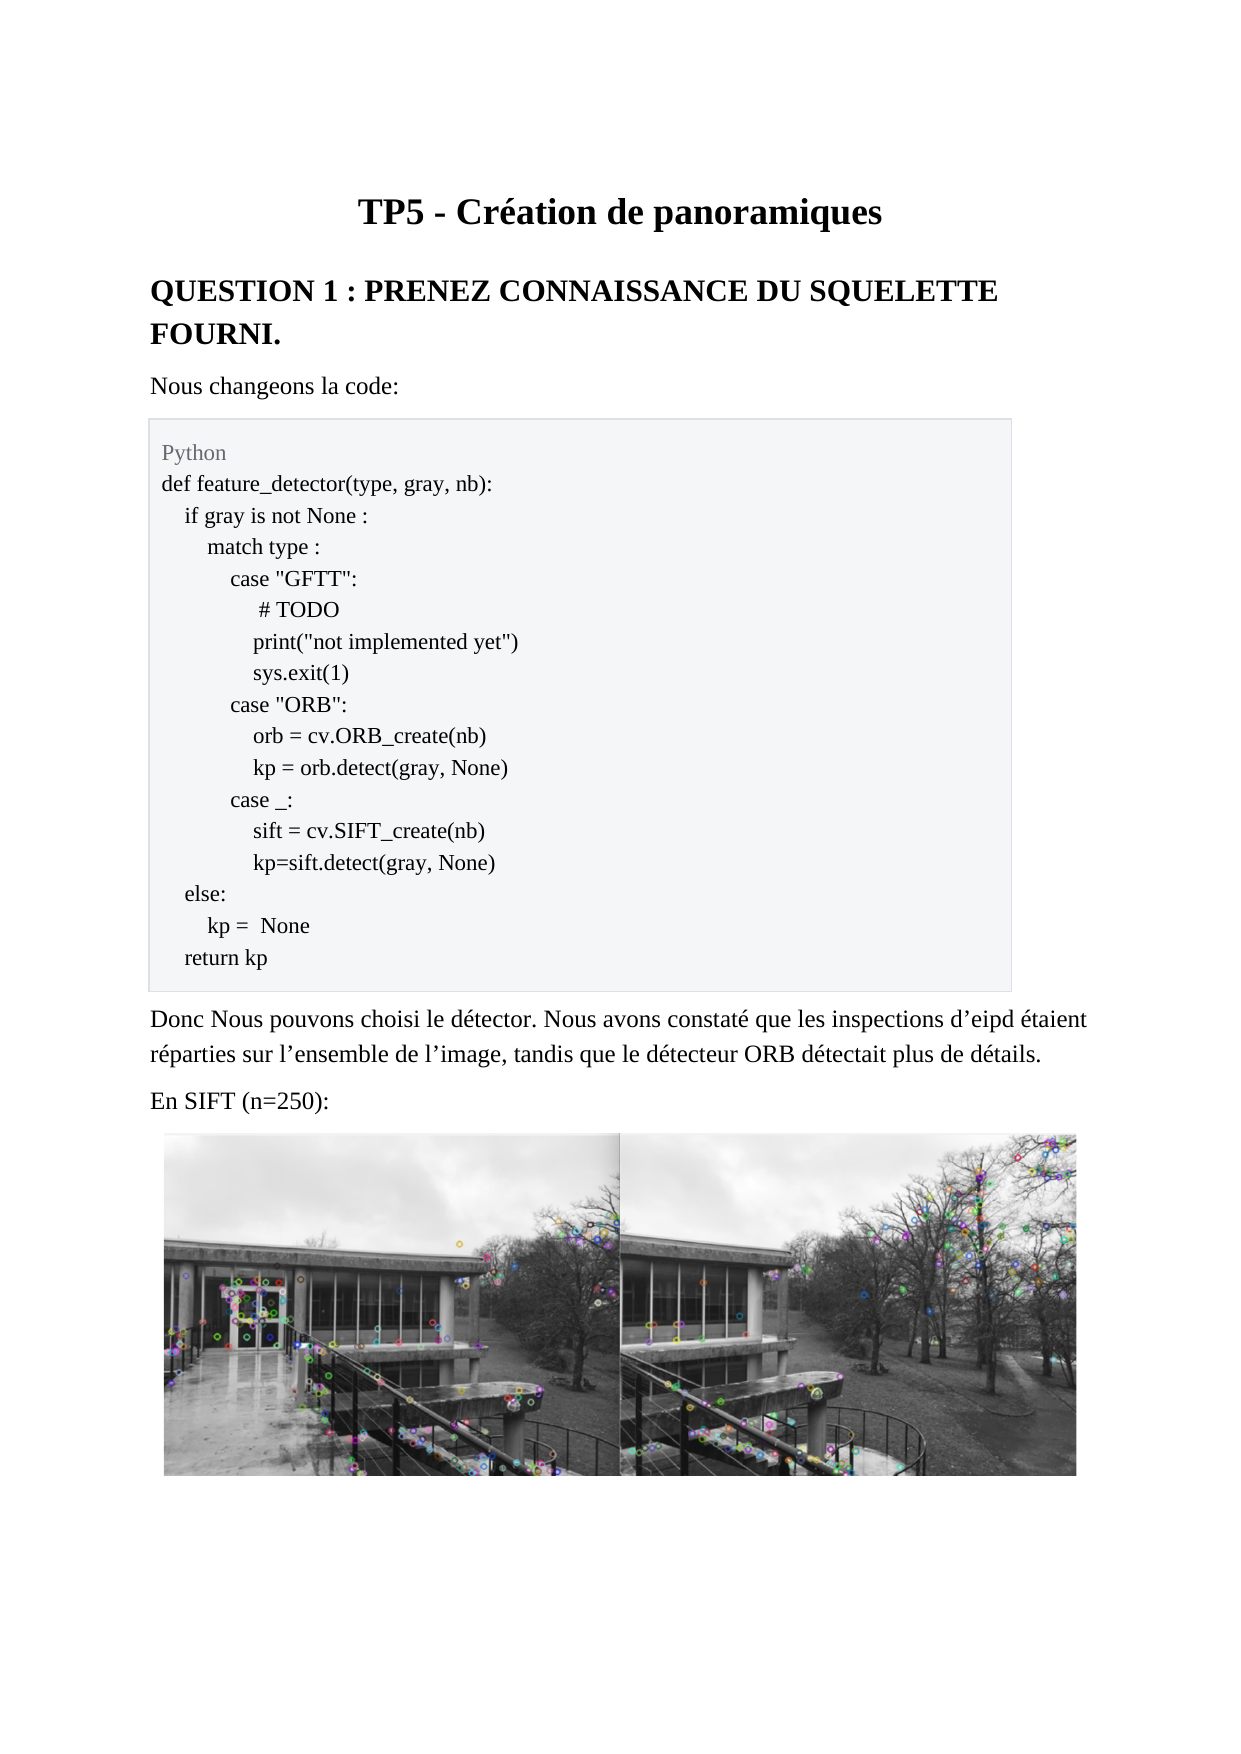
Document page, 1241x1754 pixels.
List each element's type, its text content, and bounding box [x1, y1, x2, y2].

text Nous changeons la code: [150, 371, 1090, 400]
text Donc Nous pouvons choisi le détector. Nous avons constaté que les inspections d’eipd étaient réparties sur l’ensemble de l’image, tandis que le détecteur ORB détectait plus de détails. [150, 1004, 1090, 1068]
table_header Python def feature_detector(type, gray, nb): if gray is not None : match type : case "GFTT": # TODO print("not implemented yet") sys.exit(1) case "ORB": orb = cv.ORB_create(nb) kp = orb.detect(gray, None) case _: sift = cv.SIFT_create(nb) kp=sift.detect(gray, None) else: kp = None return kp [150, 420, 1011, 991]
text En SIFT (n=250): [150, 1086, 1090, 1115]
text QUESTION 1 : PRENEZ CONNAISSANCE DU SQUELETTE FOURNI. [150, 272, 1090, 352]
text TP5 - Création de panoramiques [150, 189, 1090, 233]
picture [163, 1133, 1077, 1476]
